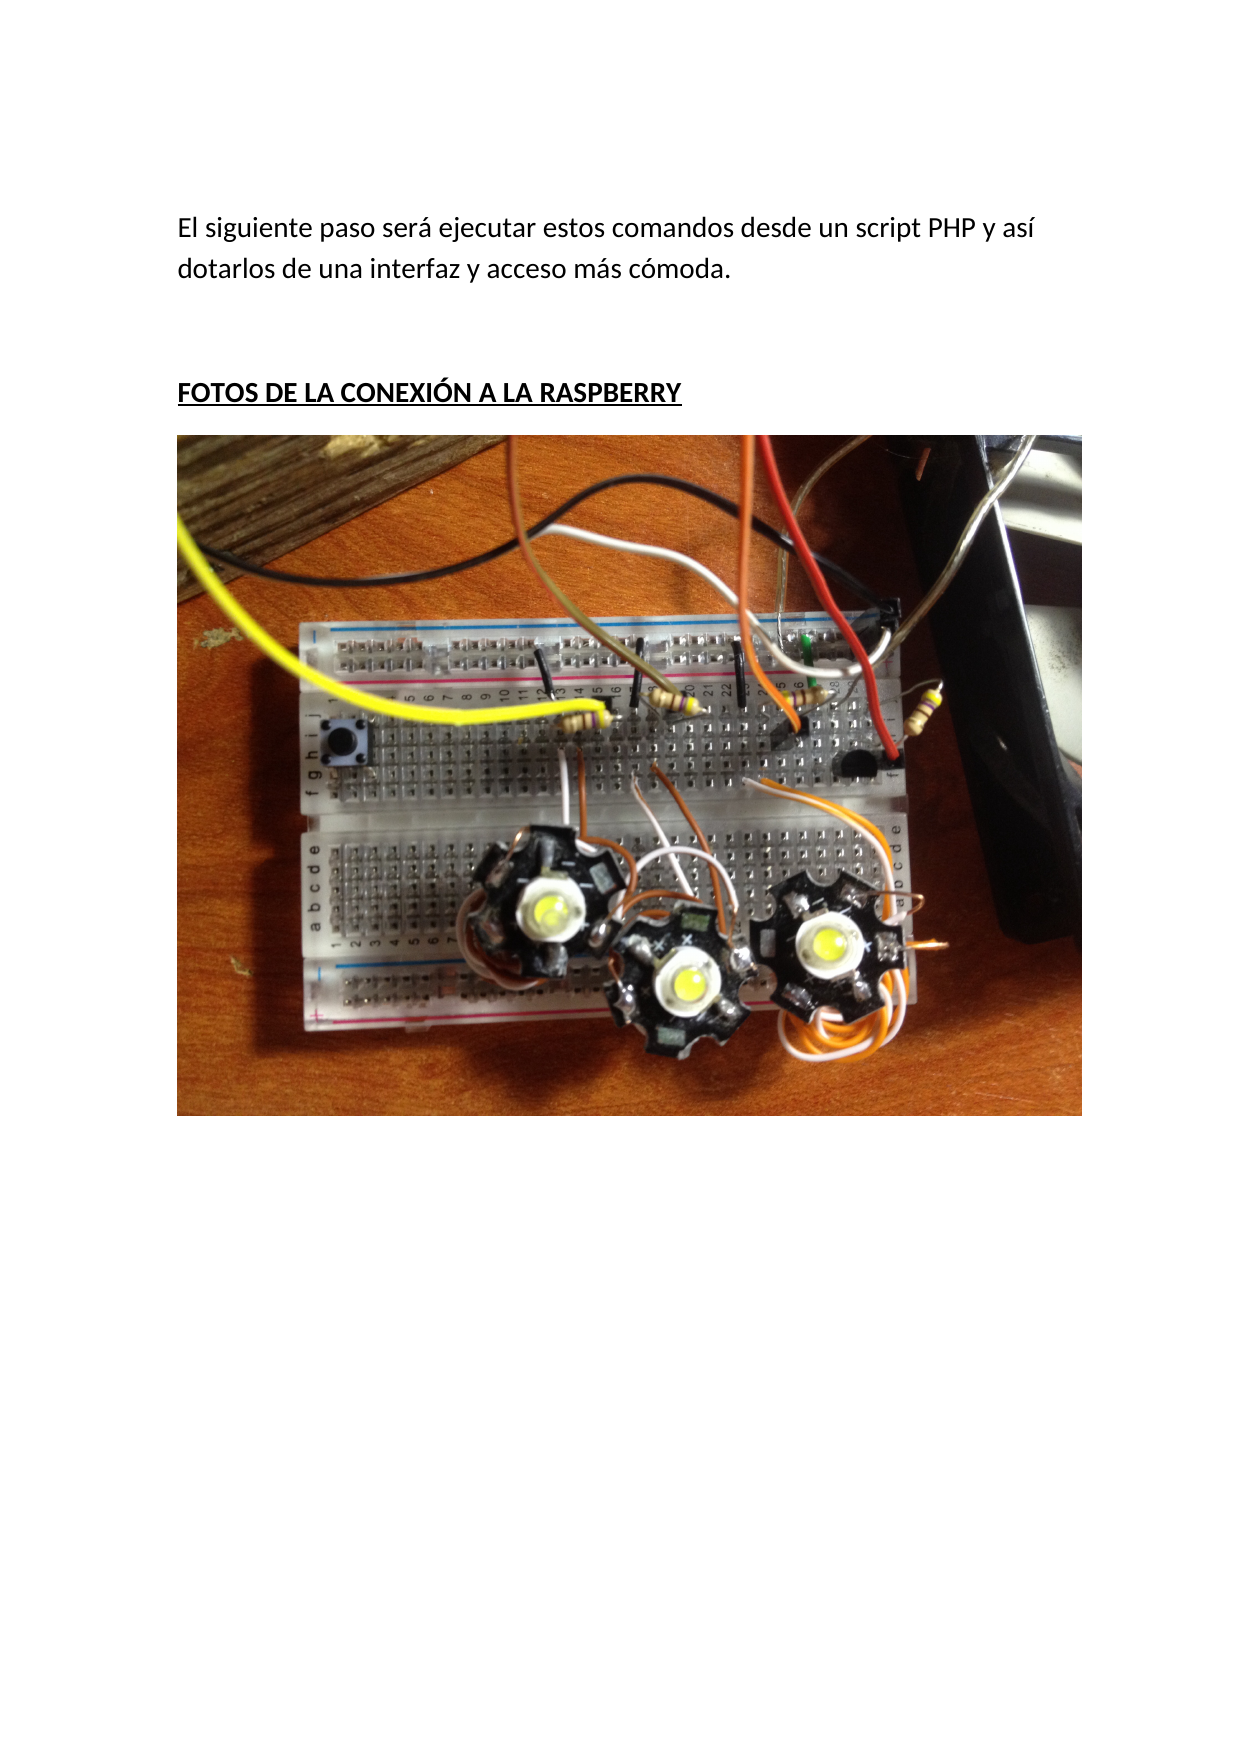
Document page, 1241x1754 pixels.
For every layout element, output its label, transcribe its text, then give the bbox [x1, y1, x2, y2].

text El siguiente paso será ejecutar estos comandos desde un script PHP y así dotarlos de una interfaz y acceso más cómoda. [177, 209, 1063, 286]
picture [177, 435, 1082, 1116]
text FOTOS DE LA CONEXIÓN A LA RASPBERRY [177, 374, 1063, 409]
